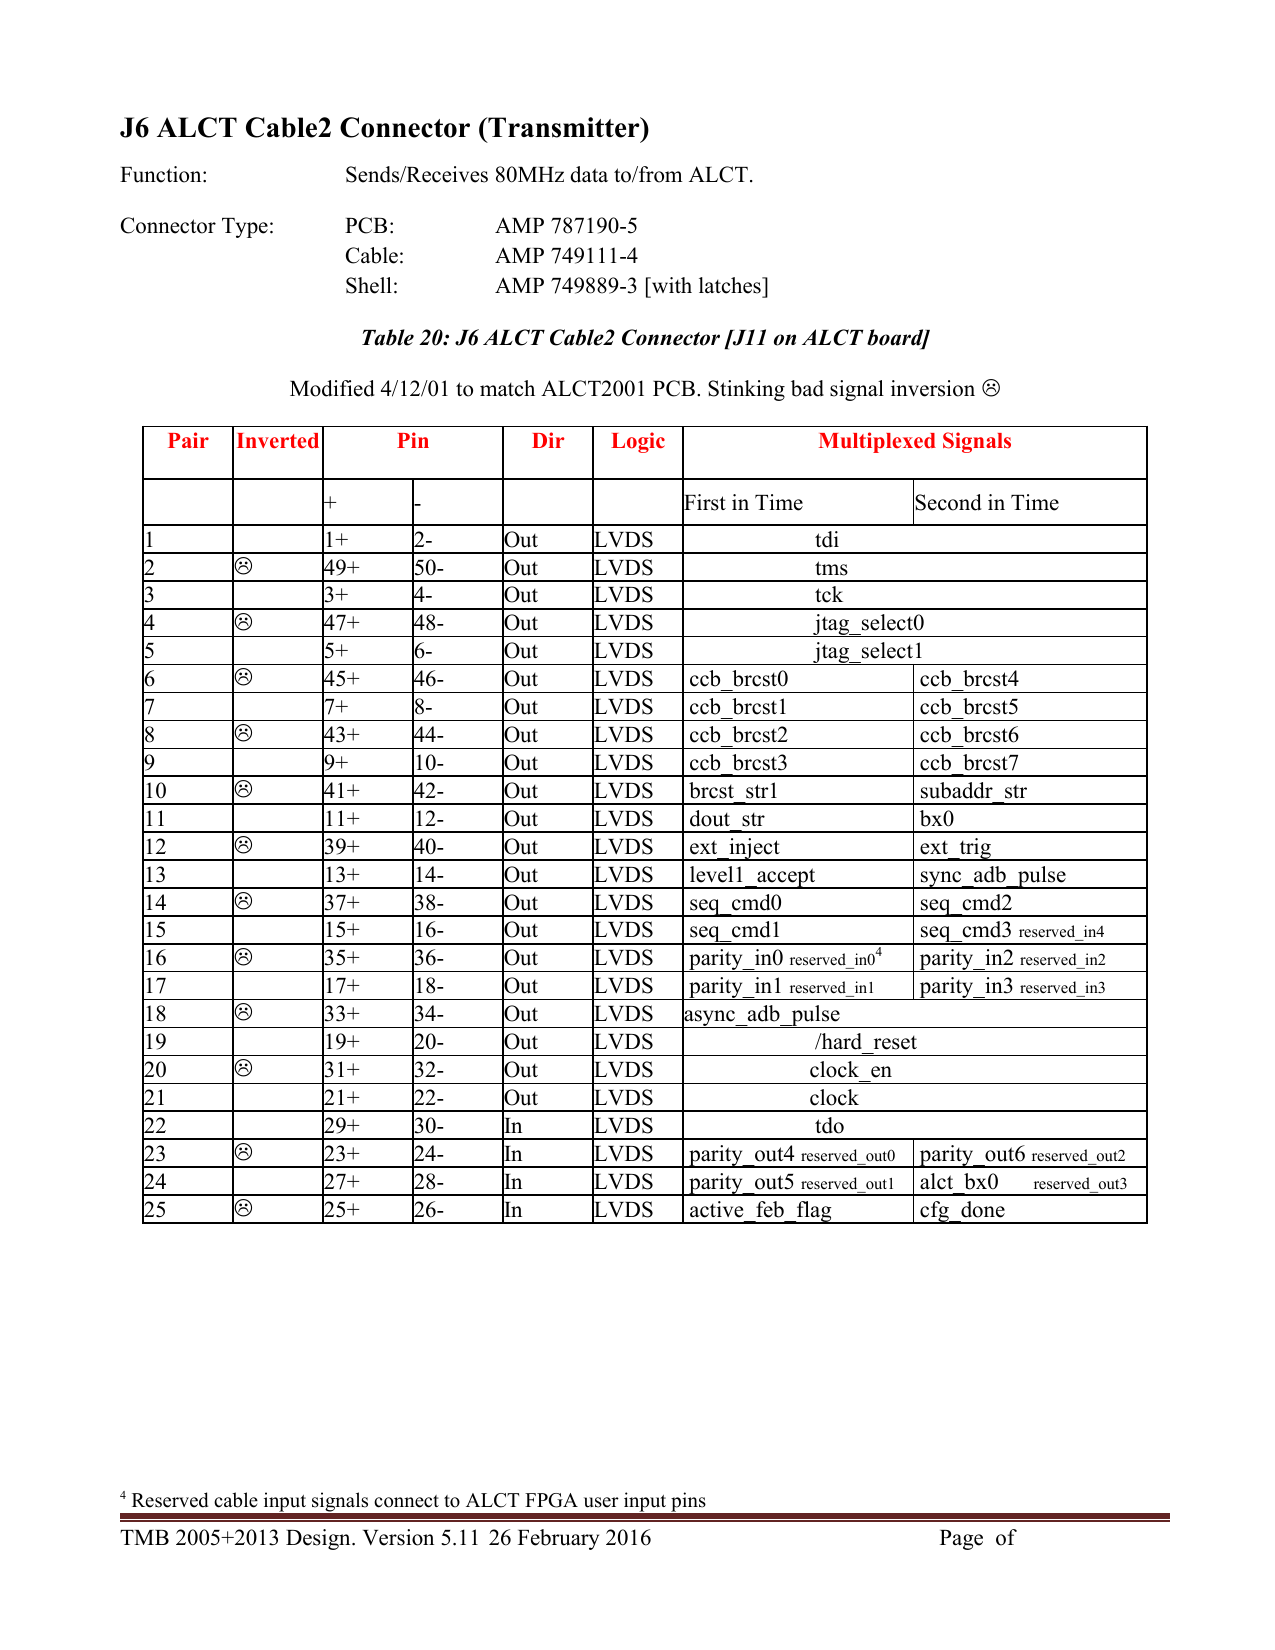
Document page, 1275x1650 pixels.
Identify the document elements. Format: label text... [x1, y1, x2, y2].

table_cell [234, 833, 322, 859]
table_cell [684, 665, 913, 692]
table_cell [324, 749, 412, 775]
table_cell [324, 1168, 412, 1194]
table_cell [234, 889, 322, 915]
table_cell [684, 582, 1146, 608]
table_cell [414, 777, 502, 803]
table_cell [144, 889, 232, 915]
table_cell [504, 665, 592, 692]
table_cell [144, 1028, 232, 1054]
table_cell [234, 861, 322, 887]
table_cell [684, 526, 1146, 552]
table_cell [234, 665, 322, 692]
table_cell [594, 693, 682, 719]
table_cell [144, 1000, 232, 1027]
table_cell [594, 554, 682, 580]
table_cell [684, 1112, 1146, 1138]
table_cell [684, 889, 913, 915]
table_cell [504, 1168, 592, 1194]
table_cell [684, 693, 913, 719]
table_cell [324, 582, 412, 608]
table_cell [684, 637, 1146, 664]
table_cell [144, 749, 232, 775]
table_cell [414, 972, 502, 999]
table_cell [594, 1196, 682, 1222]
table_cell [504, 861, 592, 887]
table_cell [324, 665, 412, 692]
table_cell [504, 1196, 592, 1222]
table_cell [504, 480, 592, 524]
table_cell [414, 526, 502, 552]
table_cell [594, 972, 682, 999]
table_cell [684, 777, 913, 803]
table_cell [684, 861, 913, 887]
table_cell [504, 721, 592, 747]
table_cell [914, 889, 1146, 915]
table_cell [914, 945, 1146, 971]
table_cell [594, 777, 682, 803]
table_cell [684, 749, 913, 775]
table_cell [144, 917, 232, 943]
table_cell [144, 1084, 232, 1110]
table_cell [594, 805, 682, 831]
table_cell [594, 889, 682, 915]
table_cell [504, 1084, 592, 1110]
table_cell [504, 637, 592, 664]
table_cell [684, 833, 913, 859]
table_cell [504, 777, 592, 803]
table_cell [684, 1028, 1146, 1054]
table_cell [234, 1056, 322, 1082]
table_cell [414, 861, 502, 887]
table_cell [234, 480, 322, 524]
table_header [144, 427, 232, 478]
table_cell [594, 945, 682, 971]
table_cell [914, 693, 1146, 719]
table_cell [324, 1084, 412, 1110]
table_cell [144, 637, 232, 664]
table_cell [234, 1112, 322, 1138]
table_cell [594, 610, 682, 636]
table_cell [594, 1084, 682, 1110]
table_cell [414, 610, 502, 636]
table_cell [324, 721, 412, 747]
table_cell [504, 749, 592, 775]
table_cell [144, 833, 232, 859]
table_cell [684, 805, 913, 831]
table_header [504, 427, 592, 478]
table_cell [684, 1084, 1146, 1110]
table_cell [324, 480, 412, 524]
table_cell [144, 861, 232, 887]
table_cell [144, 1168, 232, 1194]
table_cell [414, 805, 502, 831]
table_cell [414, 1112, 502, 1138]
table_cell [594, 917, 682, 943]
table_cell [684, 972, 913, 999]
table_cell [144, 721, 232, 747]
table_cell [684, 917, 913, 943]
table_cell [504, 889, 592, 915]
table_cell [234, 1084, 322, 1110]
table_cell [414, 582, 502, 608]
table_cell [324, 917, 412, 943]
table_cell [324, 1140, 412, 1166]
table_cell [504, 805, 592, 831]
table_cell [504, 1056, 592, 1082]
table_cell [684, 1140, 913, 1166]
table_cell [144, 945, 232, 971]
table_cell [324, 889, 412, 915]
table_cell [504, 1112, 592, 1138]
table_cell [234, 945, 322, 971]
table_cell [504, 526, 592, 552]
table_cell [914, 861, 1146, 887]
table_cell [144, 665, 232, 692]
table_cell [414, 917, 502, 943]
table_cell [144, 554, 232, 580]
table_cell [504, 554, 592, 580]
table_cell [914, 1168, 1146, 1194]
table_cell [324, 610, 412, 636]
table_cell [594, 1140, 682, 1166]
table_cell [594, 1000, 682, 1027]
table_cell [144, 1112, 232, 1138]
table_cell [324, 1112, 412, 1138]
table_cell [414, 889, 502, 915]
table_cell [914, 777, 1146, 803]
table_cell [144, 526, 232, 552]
text Table 20: J6 ALCT Cable2 Connector [J11 on ALCT board] [120, 323, 1170, 350]
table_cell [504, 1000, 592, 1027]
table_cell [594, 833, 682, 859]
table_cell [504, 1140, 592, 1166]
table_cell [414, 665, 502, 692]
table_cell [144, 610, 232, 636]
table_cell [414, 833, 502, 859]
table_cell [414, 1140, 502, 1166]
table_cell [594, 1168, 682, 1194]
text Function: Sends/Receives 80MHz data to/from ALCT. [120, 161, 1170, 187]
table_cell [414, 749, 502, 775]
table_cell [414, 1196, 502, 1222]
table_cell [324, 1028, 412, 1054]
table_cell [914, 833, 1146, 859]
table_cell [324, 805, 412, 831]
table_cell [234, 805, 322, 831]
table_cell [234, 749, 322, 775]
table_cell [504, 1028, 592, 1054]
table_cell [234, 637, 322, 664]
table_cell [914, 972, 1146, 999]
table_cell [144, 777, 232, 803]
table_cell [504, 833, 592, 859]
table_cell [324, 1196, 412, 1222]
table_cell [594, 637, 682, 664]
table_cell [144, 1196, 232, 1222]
text Connector Type: PCB: AMP 787190-5 Cable: AMP 749111-4 Shell: AMP 749889-3 [with latches] [120, 212, 1170, 299]
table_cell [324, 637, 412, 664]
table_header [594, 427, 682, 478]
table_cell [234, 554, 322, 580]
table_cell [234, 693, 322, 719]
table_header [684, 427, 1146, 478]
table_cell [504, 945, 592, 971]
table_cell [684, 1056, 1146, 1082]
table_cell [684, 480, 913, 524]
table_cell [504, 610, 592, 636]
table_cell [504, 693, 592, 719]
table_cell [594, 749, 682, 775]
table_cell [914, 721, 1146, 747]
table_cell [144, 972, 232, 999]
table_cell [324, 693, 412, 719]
subtitle J6 ALCT Cable2 Connector (Transmitter) [120, 110, 1170, 143]
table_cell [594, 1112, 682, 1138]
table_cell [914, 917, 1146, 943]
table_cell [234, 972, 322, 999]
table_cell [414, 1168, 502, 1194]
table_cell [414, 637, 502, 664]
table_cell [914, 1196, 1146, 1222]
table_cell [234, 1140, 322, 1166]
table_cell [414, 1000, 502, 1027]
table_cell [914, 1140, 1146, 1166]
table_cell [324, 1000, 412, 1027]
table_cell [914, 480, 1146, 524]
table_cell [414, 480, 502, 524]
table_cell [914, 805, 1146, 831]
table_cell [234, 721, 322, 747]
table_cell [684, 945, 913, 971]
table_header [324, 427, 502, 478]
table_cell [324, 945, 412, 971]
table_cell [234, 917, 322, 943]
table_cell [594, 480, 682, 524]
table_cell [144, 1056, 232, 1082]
text Modified 4/12/01 to match ALCT2001 PCB. Stinking bad signal inversion [120, 374, 1170, 401]
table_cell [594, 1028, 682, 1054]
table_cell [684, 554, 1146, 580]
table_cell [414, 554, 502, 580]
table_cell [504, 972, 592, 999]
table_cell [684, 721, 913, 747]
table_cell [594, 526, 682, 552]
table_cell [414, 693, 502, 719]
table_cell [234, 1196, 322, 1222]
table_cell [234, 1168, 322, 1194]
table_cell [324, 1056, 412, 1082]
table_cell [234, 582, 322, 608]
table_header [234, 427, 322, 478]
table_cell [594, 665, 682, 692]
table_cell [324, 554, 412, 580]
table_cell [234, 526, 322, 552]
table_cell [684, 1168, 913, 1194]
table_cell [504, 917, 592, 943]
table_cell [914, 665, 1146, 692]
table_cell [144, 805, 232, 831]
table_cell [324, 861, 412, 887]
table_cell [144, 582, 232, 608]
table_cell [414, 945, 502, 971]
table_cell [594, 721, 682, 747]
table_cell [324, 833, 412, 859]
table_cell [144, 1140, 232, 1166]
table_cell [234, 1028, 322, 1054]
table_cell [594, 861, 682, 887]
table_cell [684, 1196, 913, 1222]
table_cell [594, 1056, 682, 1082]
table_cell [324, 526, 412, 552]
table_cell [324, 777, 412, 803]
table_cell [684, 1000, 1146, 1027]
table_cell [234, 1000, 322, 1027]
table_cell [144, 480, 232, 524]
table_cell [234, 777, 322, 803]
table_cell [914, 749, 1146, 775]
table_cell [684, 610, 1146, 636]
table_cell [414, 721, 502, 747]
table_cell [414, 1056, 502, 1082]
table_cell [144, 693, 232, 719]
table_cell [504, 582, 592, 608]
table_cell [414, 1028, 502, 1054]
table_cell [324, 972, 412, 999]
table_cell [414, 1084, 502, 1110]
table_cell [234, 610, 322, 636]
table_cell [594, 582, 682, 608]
